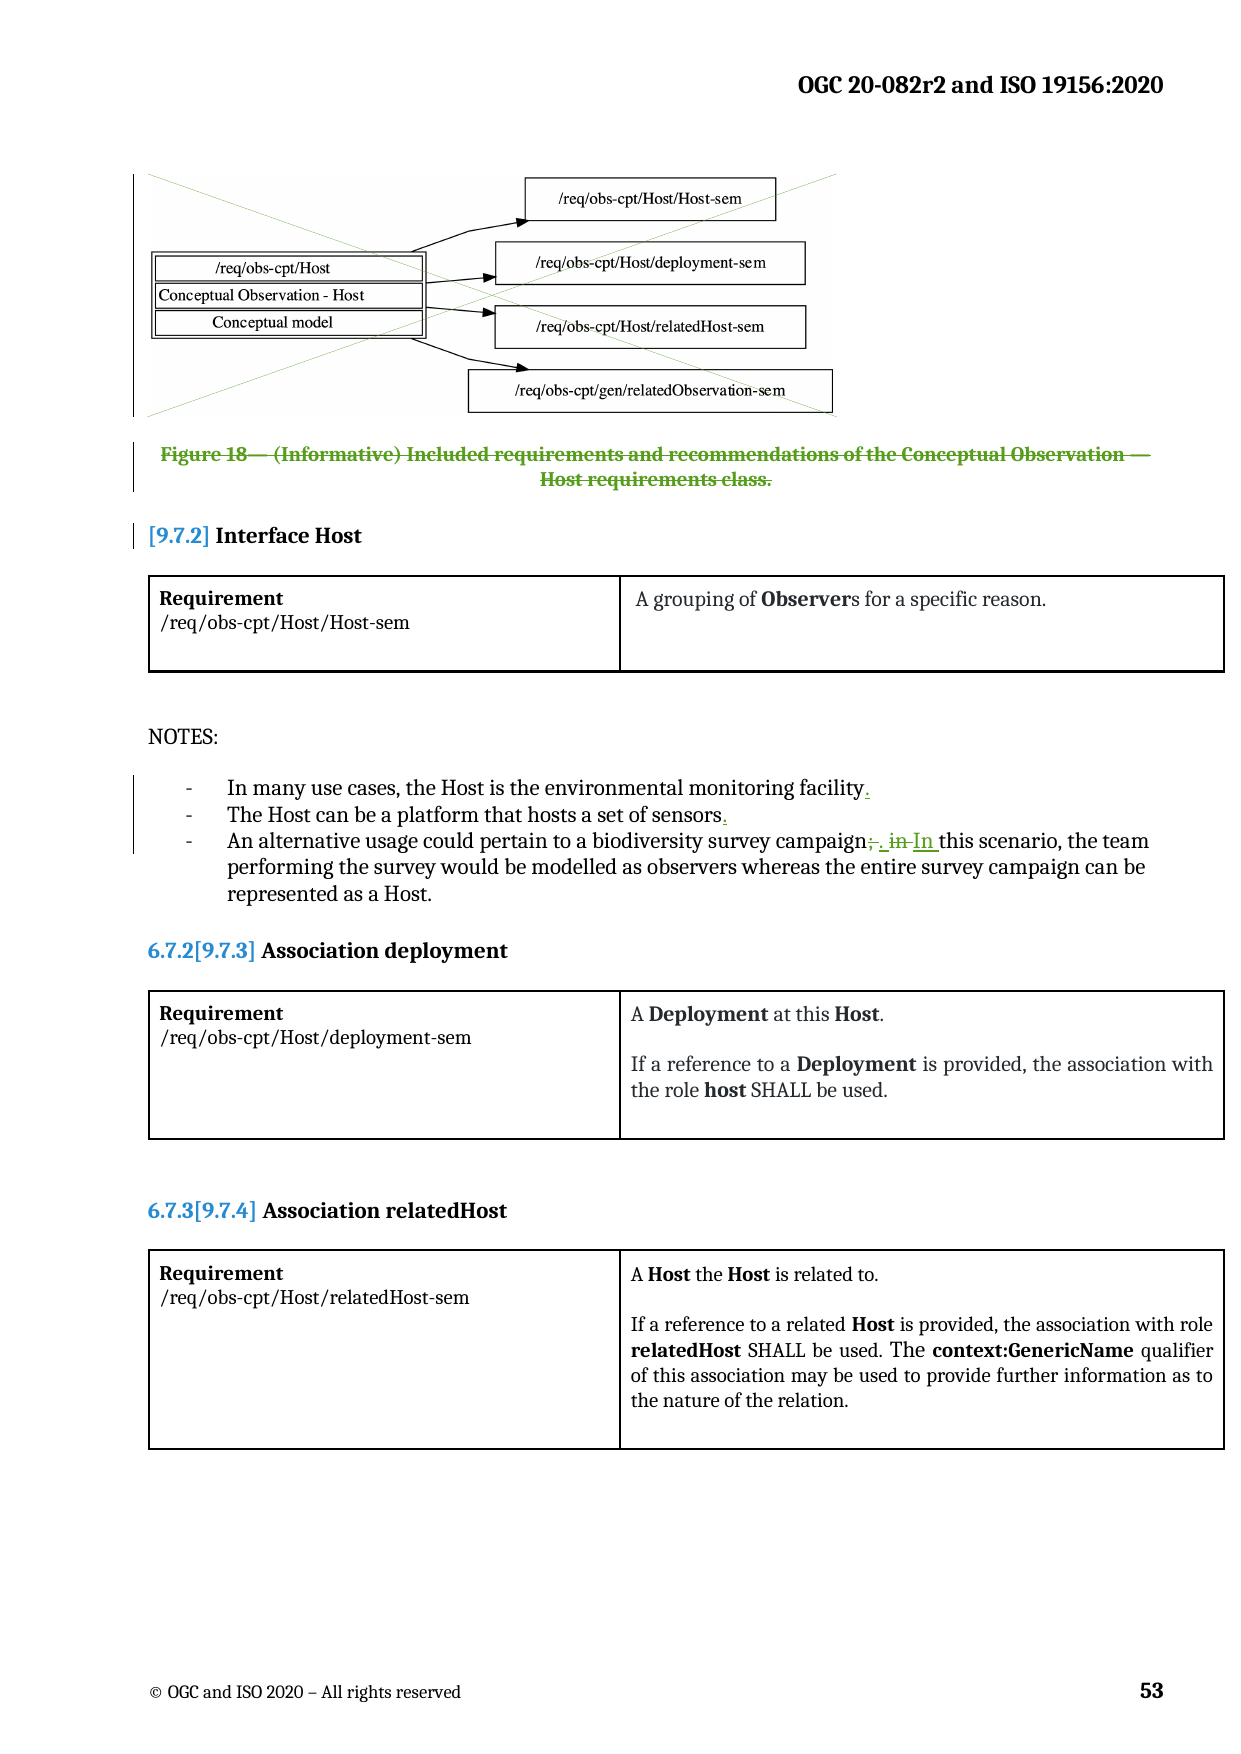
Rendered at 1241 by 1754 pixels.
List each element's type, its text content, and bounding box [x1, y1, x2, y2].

table_header Requirement /req/obs-cpt/Host/Host-sem [150, 577, 619, 670]
subtitle Interface Host [148, 523, 1163, 549]
table_header A Host the Host is related to. If a reference to a related Host is provided, the association with role relatedHost SHALL be used. The context:GenericName qualifier of this association may be used to provide further information as to the nature of the relation. [621, 1251, 1223, 1448]
table_header A grouping of Observers for a specific reason. [621, 577, 1223, 670]
table_header Requirement /req/obs-cpt/Host/relatedHost-sem [150, 1251, 619, 1448]
picture [147, 175, 489, 416]
table_header Requirement /req/obs-cpt/Host/deployment-sem [150, 992, 619, 1138]
list An alternative usage could pertain to a biodiversity survey campaignthis scenario, the team performing the survey would be modelled as observers whereas the entire survey campaign can be represented as a Host. [185, 828, 1163, 907]
picture [495, 175, 837, 416]
subtitle Association relatedHost [148, 1198, 1163, 1224]
picture [151, 296, 834, 417]
list In many use cases, the Host is the environmental monitoring facility [185, 775, 1163, 801]
picture [149, 173, 835, 294]
text NOTES: [148, 724, 1163, 750]
subtitle Association deployment [148, 938, 1163, 964]
table_header A Deployment at this Host. If a reference to a Deployment is provided, the association with the role host SHALL be used. [621, 992, 1223, 1138]
list The Host can be a platform that hosts a set of sensors [185, 801, 1163, 828]
